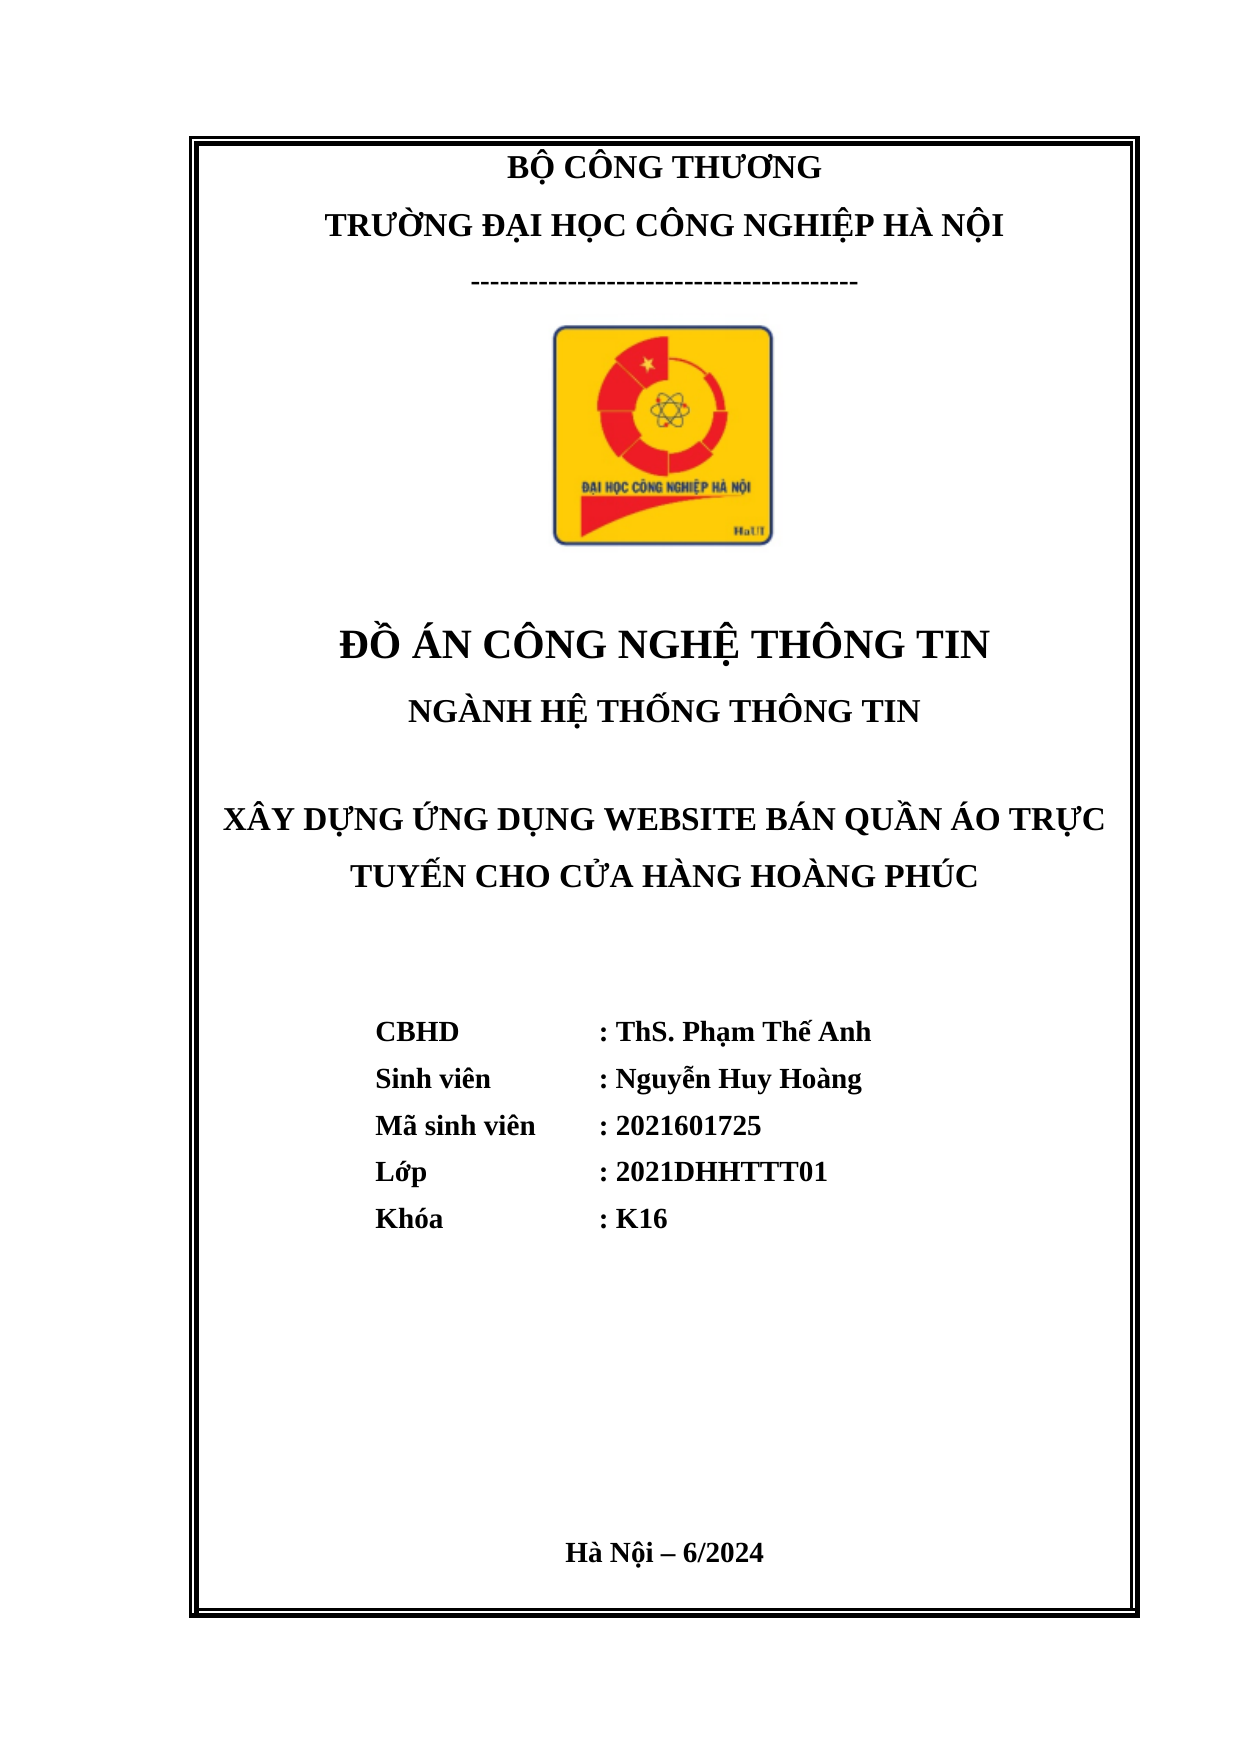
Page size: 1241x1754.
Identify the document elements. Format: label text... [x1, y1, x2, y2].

text XÂY DỰNG ỨNG DỤNG WEBSITE BÁN QUẦN ÁO TRỰC TUYẾN CHO CỬA HÀNG HOÀNG PHÚC [207, 799, 1122, 895]
text Hà Nội – 6/2024 [207, 1536, 1122, 1569]
text TRƯỜNG ĐẠI HỌC CÔNG NGHIỆP HÀ NỘI [207, 205, 1122, 244]
table_cell Mã sinh viên [363, 1108, 587, 1154]
text ---------------------------------------- [207, 263, 1122, 296]
table_cell : Nguyễn Huy Hoàng [587, 1061, 966, 1108]
table_cell Lớp [363, 1155, 587, 1201]
table_header : ThS. Phạm Thế Anh [587, 1015, 966, 1061]
text BỘ CÔNG THƯƠNG [207, 148, 1122, 186]
table_cell Khóa [363, 1201, 587, 1248]
text NGÀNH HỆ THỐNG THÔNG TIN [207, 691, 1122, 729]
table_header CBHD [363, 1015, 587, 1061]
picture [508, 313, 828, 553]
table_cell : 2021DHHTTT01 [587, 1155, 966, 1201]
table_cell Sinh viên [363, 1061, 587, 1108]
text ĐỒ ÁN CÔNG NGHỆ THÔNG TIN [207, 619, 1122, 667]
table_cell : 2021601725 [587, 1108, 966, 1154]
table_cell : K16 [587, 1201, 966, 1248]
